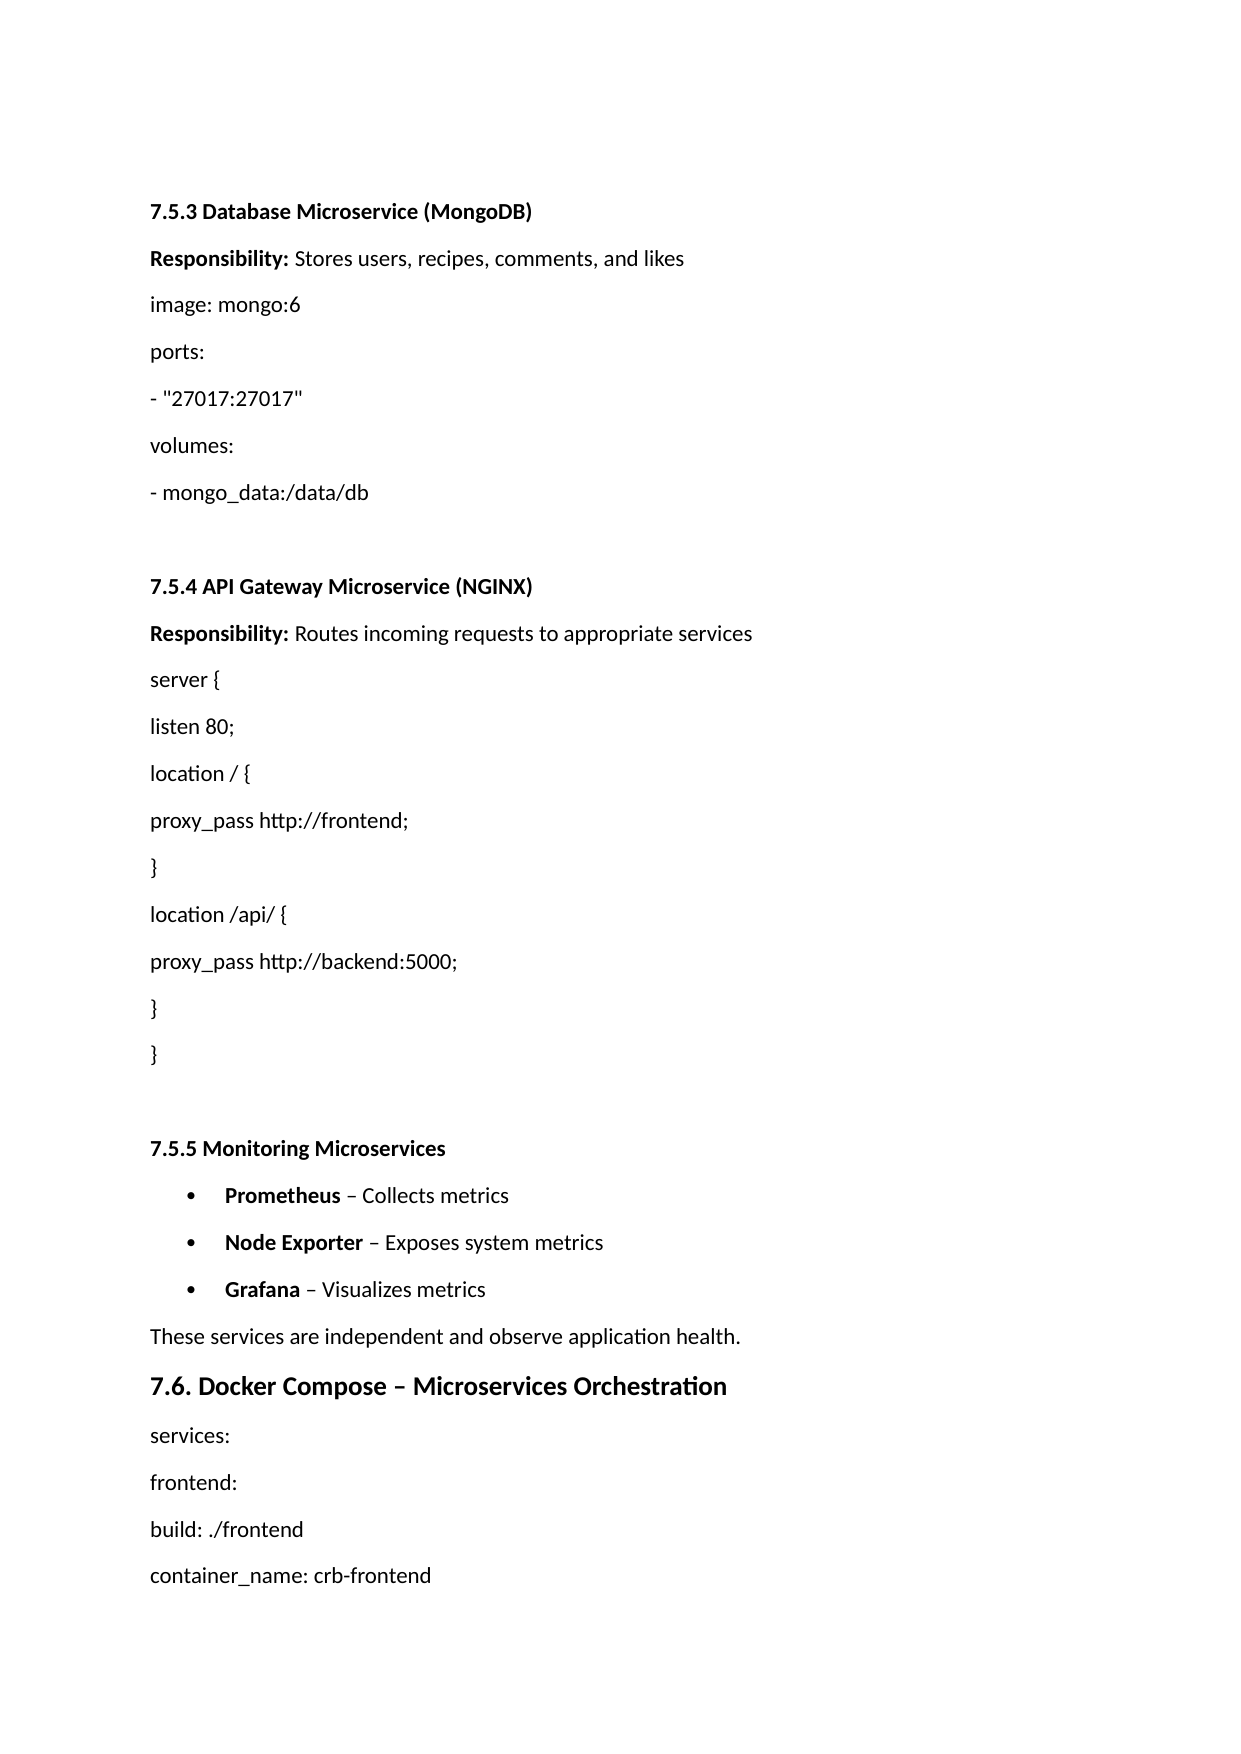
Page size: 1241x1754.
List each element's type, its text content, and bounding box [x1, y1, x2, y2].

text container_name: crb-frontend [150, 1562, 1090, 1590]
text listen 80; [150, 712, 1090, 741]
text - "27017:27017" [150, 384, 1090, 412]
text } [150, 853, 1090, 881]
text ports: [150, 337, 1090, 366]
text services: [150, 1421, 1090, 1449]
text 7.5.5 Monitoring Microservices [150, 1134, 1090, 1162]
text image: mongo:6 [150, 291, 1090, 319]
text 7.6. Docker Compose – Microservices Orchestration [150, 1369, 1090, 1402]
text Responsibility: Routes incoming requests to appropriate services [150, 619, 1090, 647]
text frontend: [150, 1468, 1090, 1496]
list Grafana – Visualizes metrics [187, 1275, 1090, 1303]
text build: ./frontend [150, 1515, 1090, 1543]
text server { [150, 666, 1090, 694]
text Responsibility: Stores users, recipes, comments, and likes [150, 244, 1090, 272]
text These services are independent and observe application health. [150, 1322, 1090, 1350]
text } [150, 1041, 1090, 1069]
text 7.5.4 API Gateway Microservice (NGINX) [150, 572, 1090, 600]
list Prometheus – Collects metrics [187, 1181, 1090, 1209]
text 7.5.3 Database Microservice (MongoDB) [150, 197, 1090, 225]
text proxy_pass http://frontend; [150, 806, 1090, 834]
text volumes: [150, 431, 1090, 459]
text } [150, 994, 1090, 1022]
text location /api/ { [150, 900, 1090, 928]
text location / { [150, 759, 1090, 787]
text proxy_pass http://backend:5000; [150, 947, 1090, 975]
text - mongo_data:/data/db [150, 478, 1090, 506]
list Node Exporter – Exposes system metrics [187, 1228, 1090, 1256]
